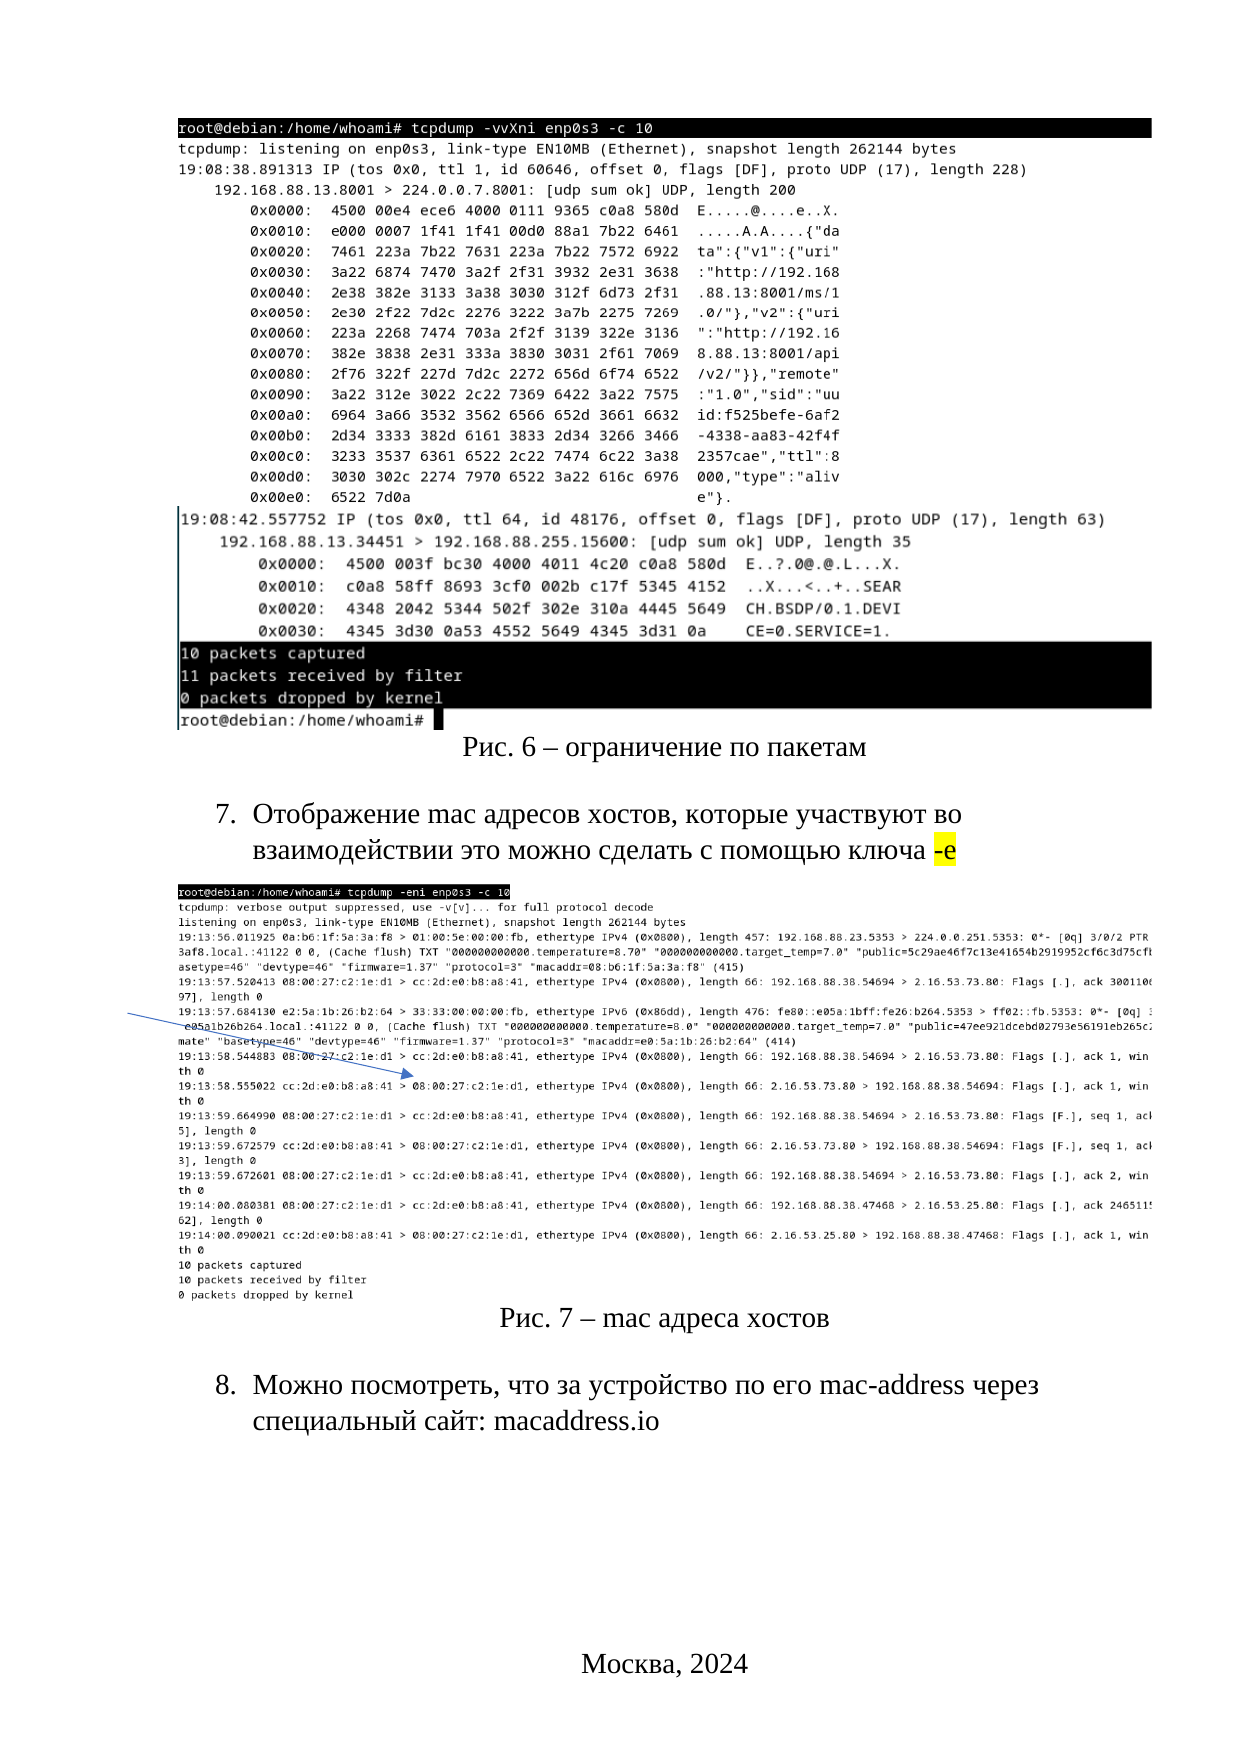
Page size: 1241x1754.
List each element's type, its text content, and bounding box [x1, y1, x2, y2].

list Можно посмотреть, что за устройство по его mac-address через специальный сайт: macaddress.io [215, 1367, 1152, 1436]
picture [177, 118, 1152, 730]
list Отображение mac адресов хостов, которые участвуют во взаимодействии это можно сделать с помощью ключа -e [215, 797, 1152, 866]
text Рис. 7 – mac адреса хостов [177, 1301, 1152, 1334]
picture [177, 884, 1152, 1301]
text Рис. 6 – ограничение по пакетам [177, 730, 1152, 763]
